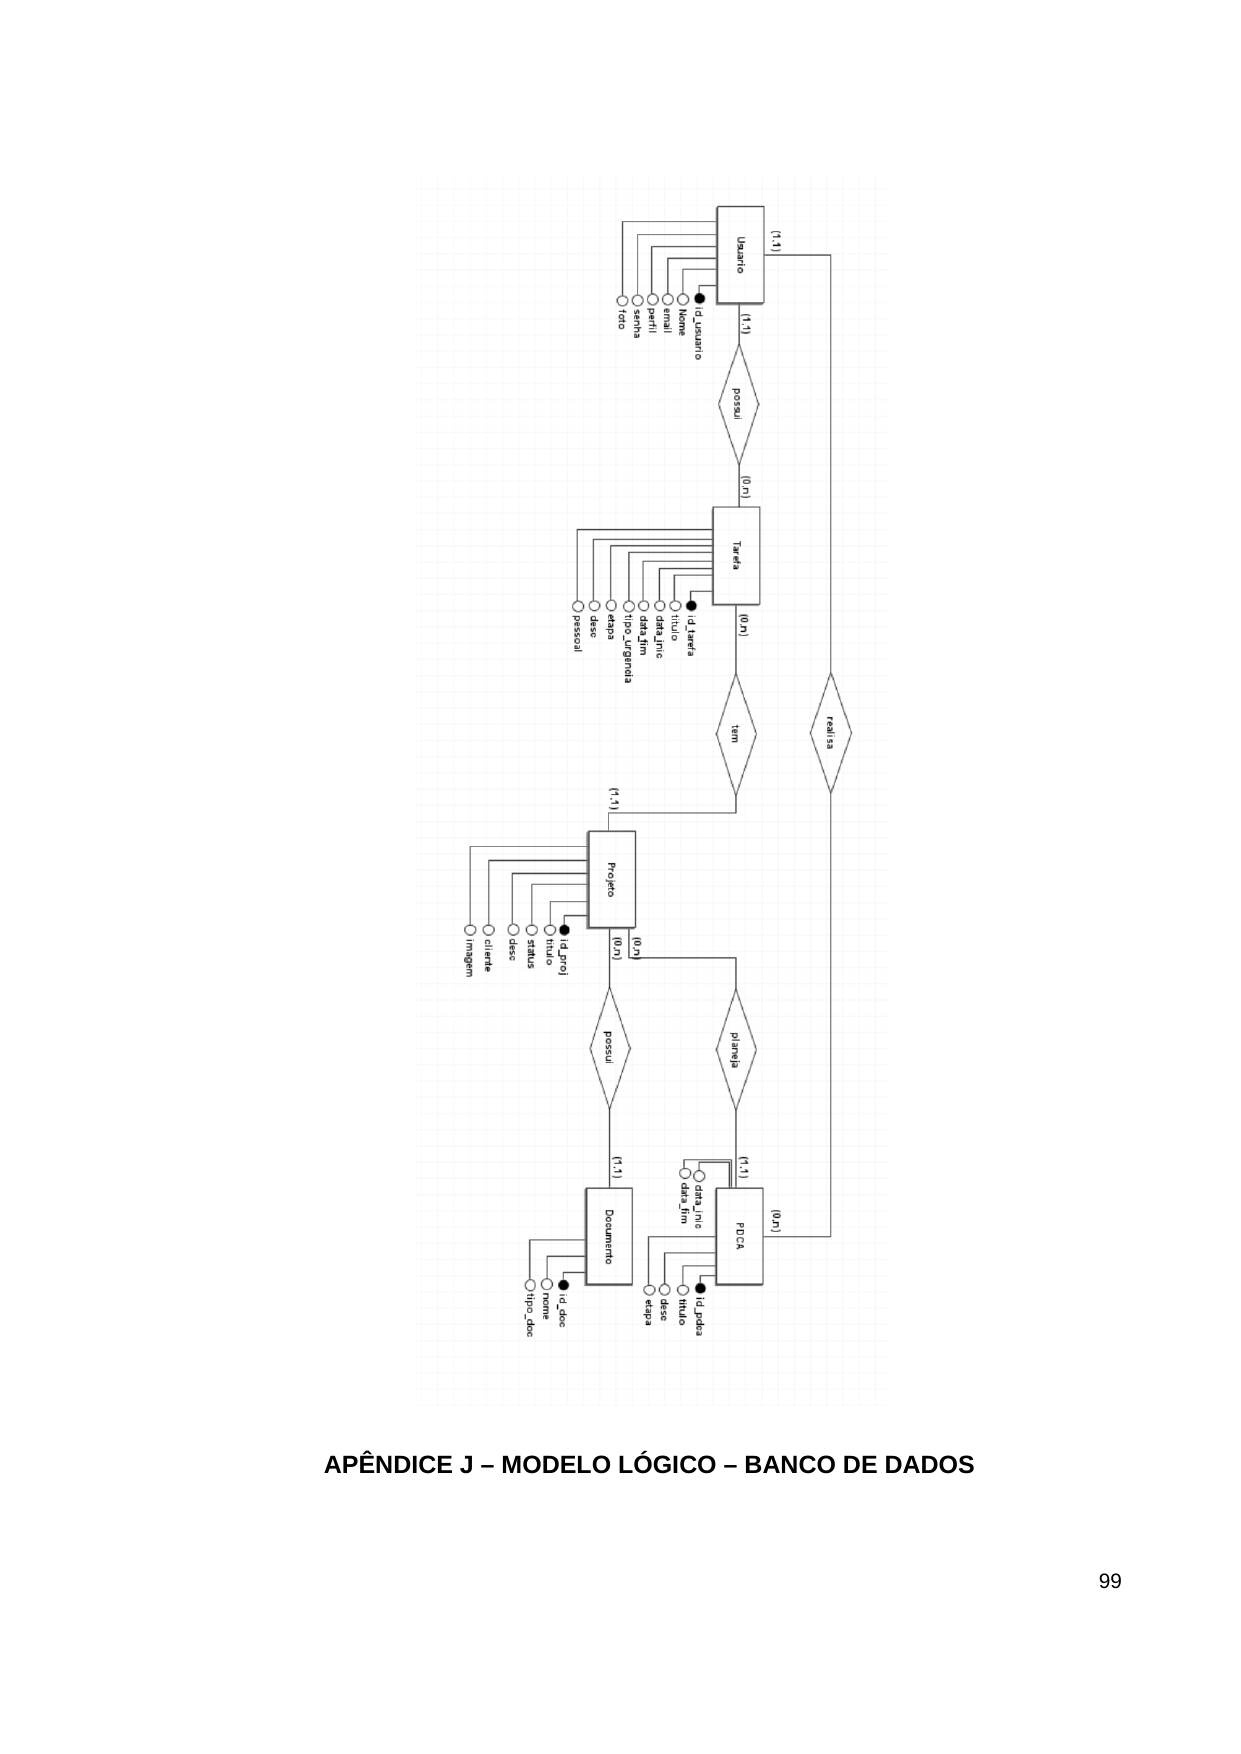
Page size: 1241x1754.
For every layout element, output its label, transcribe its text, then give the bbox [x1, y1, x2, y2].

picture [416, 178, 889, 1405]
subtitle APÊNDICE J – MODELO LÓGICO – BANCO DE DADOS [177, 1450, 1122, 1479]
